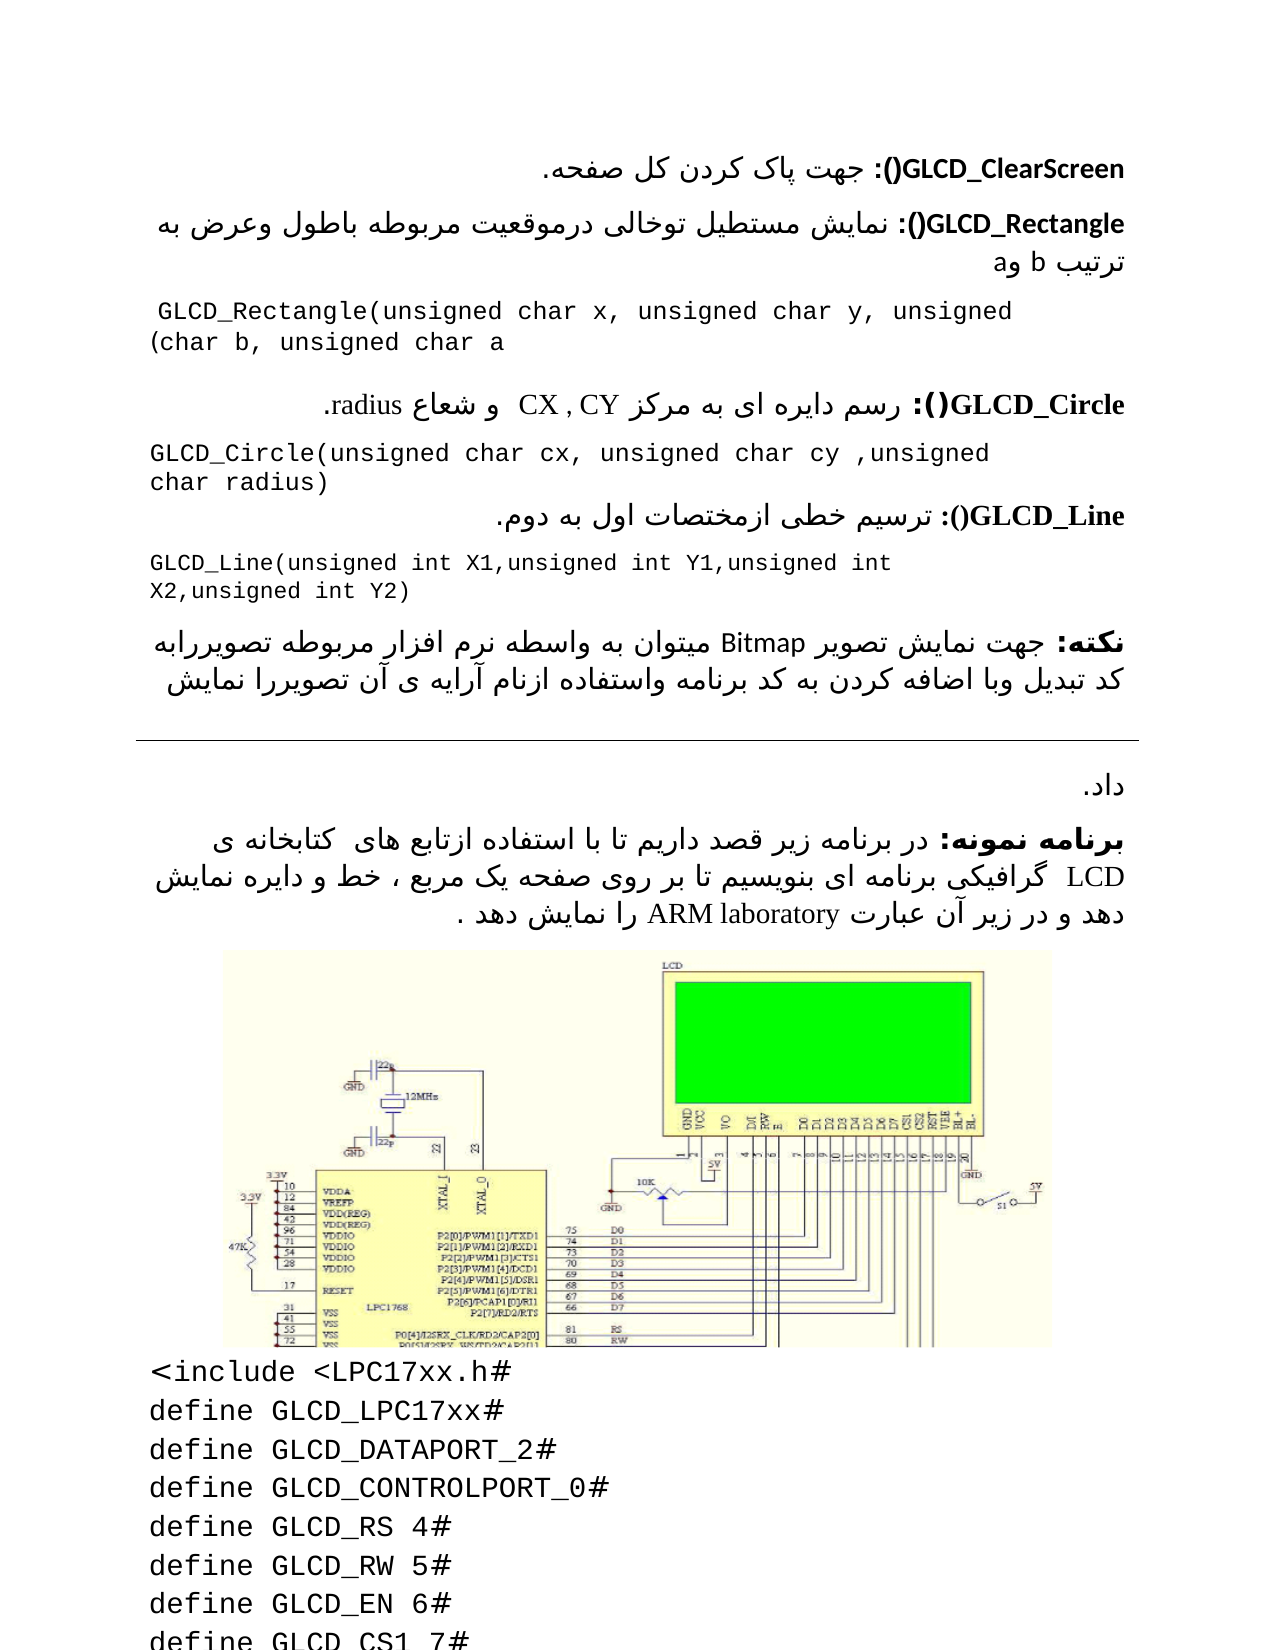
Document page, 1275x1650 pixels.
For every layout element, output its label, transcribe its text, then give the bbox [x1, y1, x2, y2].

list char b, unsigned char a) [150, 327, 1050, 358]
picture [222, 950, 1053, 1347]
text برنامه نمونه: در برنامه زیر قصد داریم تا با استفاده ازتابع های کتابخانه ی LCD گرافیکی برنامه ای بنویسیم تا بر روی صفحه یک مربع ، خط و دایره نمایش دهد و در زیر آن عبارت ARM laboratory را نمایش دهد . [150, 822, 1125, 931]
text GLCD_Circle(): رسم دایره ای به مرکز CX , CY و شعاع radius. [150, 386, 1125, 422]
text GLCD_ClearScreen(): جهت پاک کردن کل صفحه. [150, 150, 1125, 186]
text نکته: جهت نمایش تصویر Bitmap میتوان به واسطه نرم افزار مربوطه تصویررابه کد تبدیل وبا اضافه کردن به کد برنامه واستفاده ازنام آرایه ی آن تصویررا نمایش داد. [150, 624, 1125, 740]
list GLCD_Rectangle(unsigned char x, unsigned char y, unsigned [150, 298, 1050, 327]
text GLCD_Line(): ترسیم خطی ازمختصات اول به دوم. [150, 498, 1125, 532]
text GLCD_Rectangle(): نمایش مستطیل توخالی درموقعیت مربوطه باطول وعرض به ترتیب b وa [150, 205, 1125, 279]
text GLCD_Line(unsigned int X1,unsigned int Y1,unsigned int X2,unsigned int Y2) [150, 551, 1050, 605]
list GLCD_Circle(unsigned char cx, unsigned char cy ,unsigned char radius) [150, 441, 1050, 498]
text نکته: جهت نمایش تصویر Bitmap میتوان به واسطه نرم افزار مربوطه تصویررابه کد تبدیل وبا اضافه کردن به کد برنامه واستفاده ازنام آرایه ی آن تصویررا نمایش داد. [150, 741, 1125, 803]
